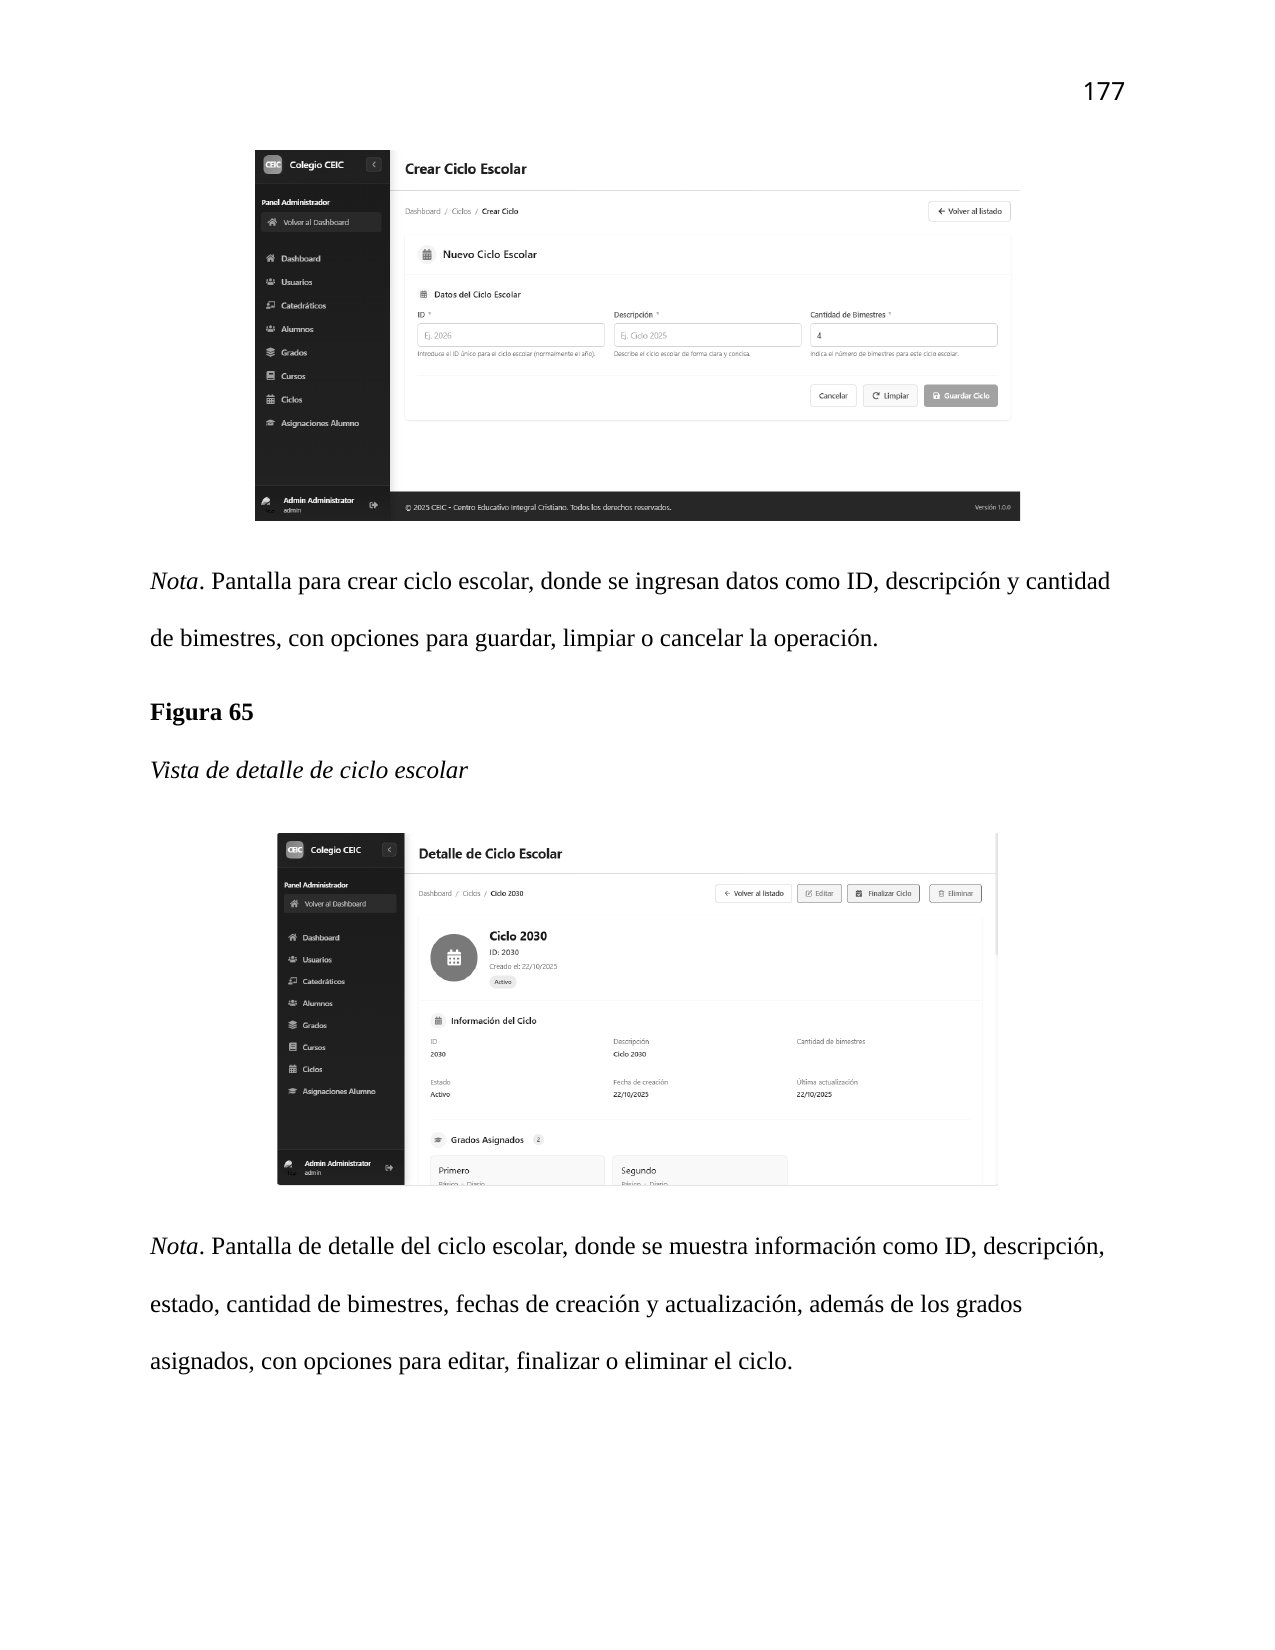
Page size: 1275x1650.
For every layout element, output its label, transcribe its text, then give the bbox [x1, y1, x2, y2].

text Nota. Pantalla para crear ciclo escolar, donde se ingresan datos como ID, descripción y cantidad de bimestres, con opciones para guardar, limpiar o cancelar la operación. [150, 566, 1125, 652]
text Nota. Pantalla de detalle del ciclo escolar, donde se muestra información como ID, descripción, estado, cantidad de bimestres, fechas de creación y actualización, además de los grados asignados, con opciones para editar, finalizar o eliminar el ciclo. [150, 1231, 1125, 1375]
text Figura 65 Vista de detalle de ciclo escolar [150, 697, 1125, 784]
